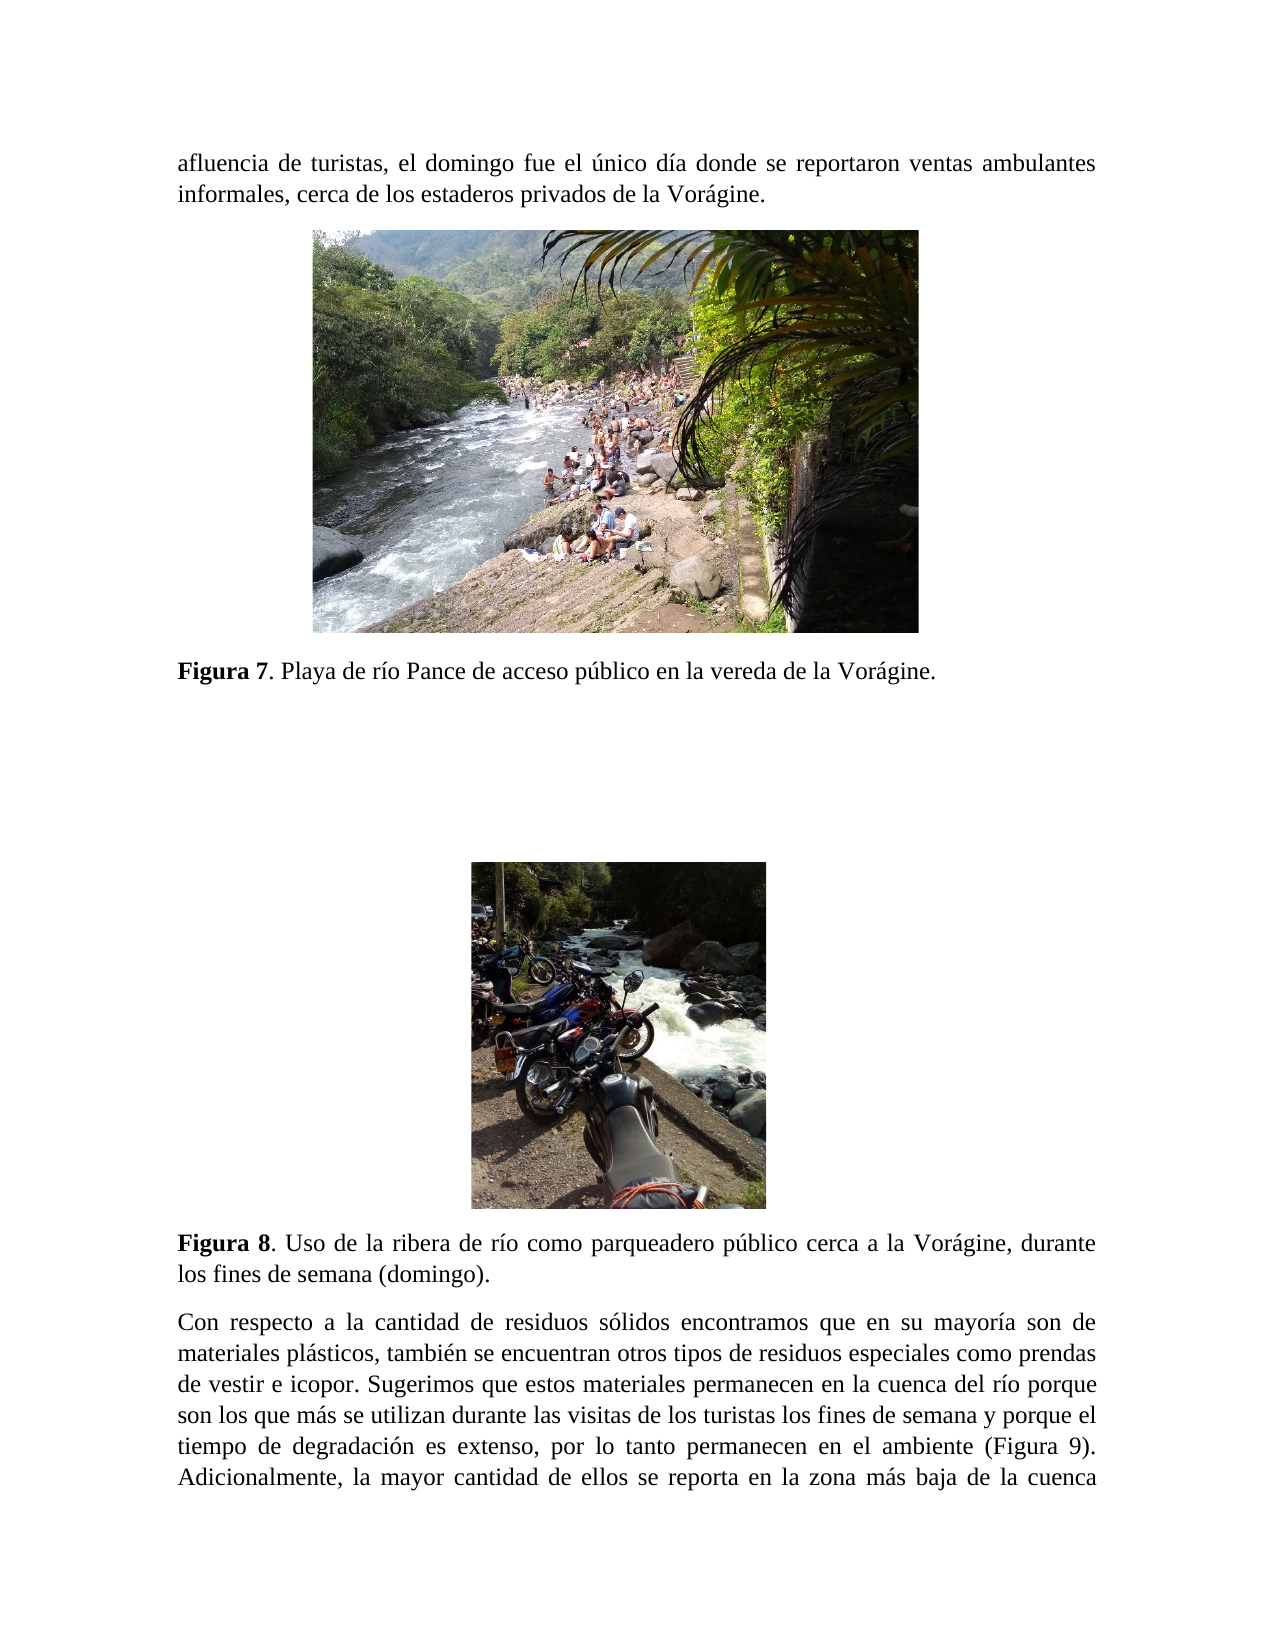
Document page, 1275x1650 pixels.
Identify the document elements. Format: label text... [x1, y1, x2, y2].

text Figura 7. Playa de río Pance de acceso público en la vereda de la Vorágine. [177, 656, 1098, 684]
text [177, 1307, 1098, 1491]
picture [471, 862, 767, 1209]
text Figura 8. Uso de la ribera de río como parqueadero público cerca a la Vorágine, durante los fines de semana (domingo). [177, 1228, 1098, 1288]
picture [312, 230, 919, 633]
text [177, 148, 1098, 207]
